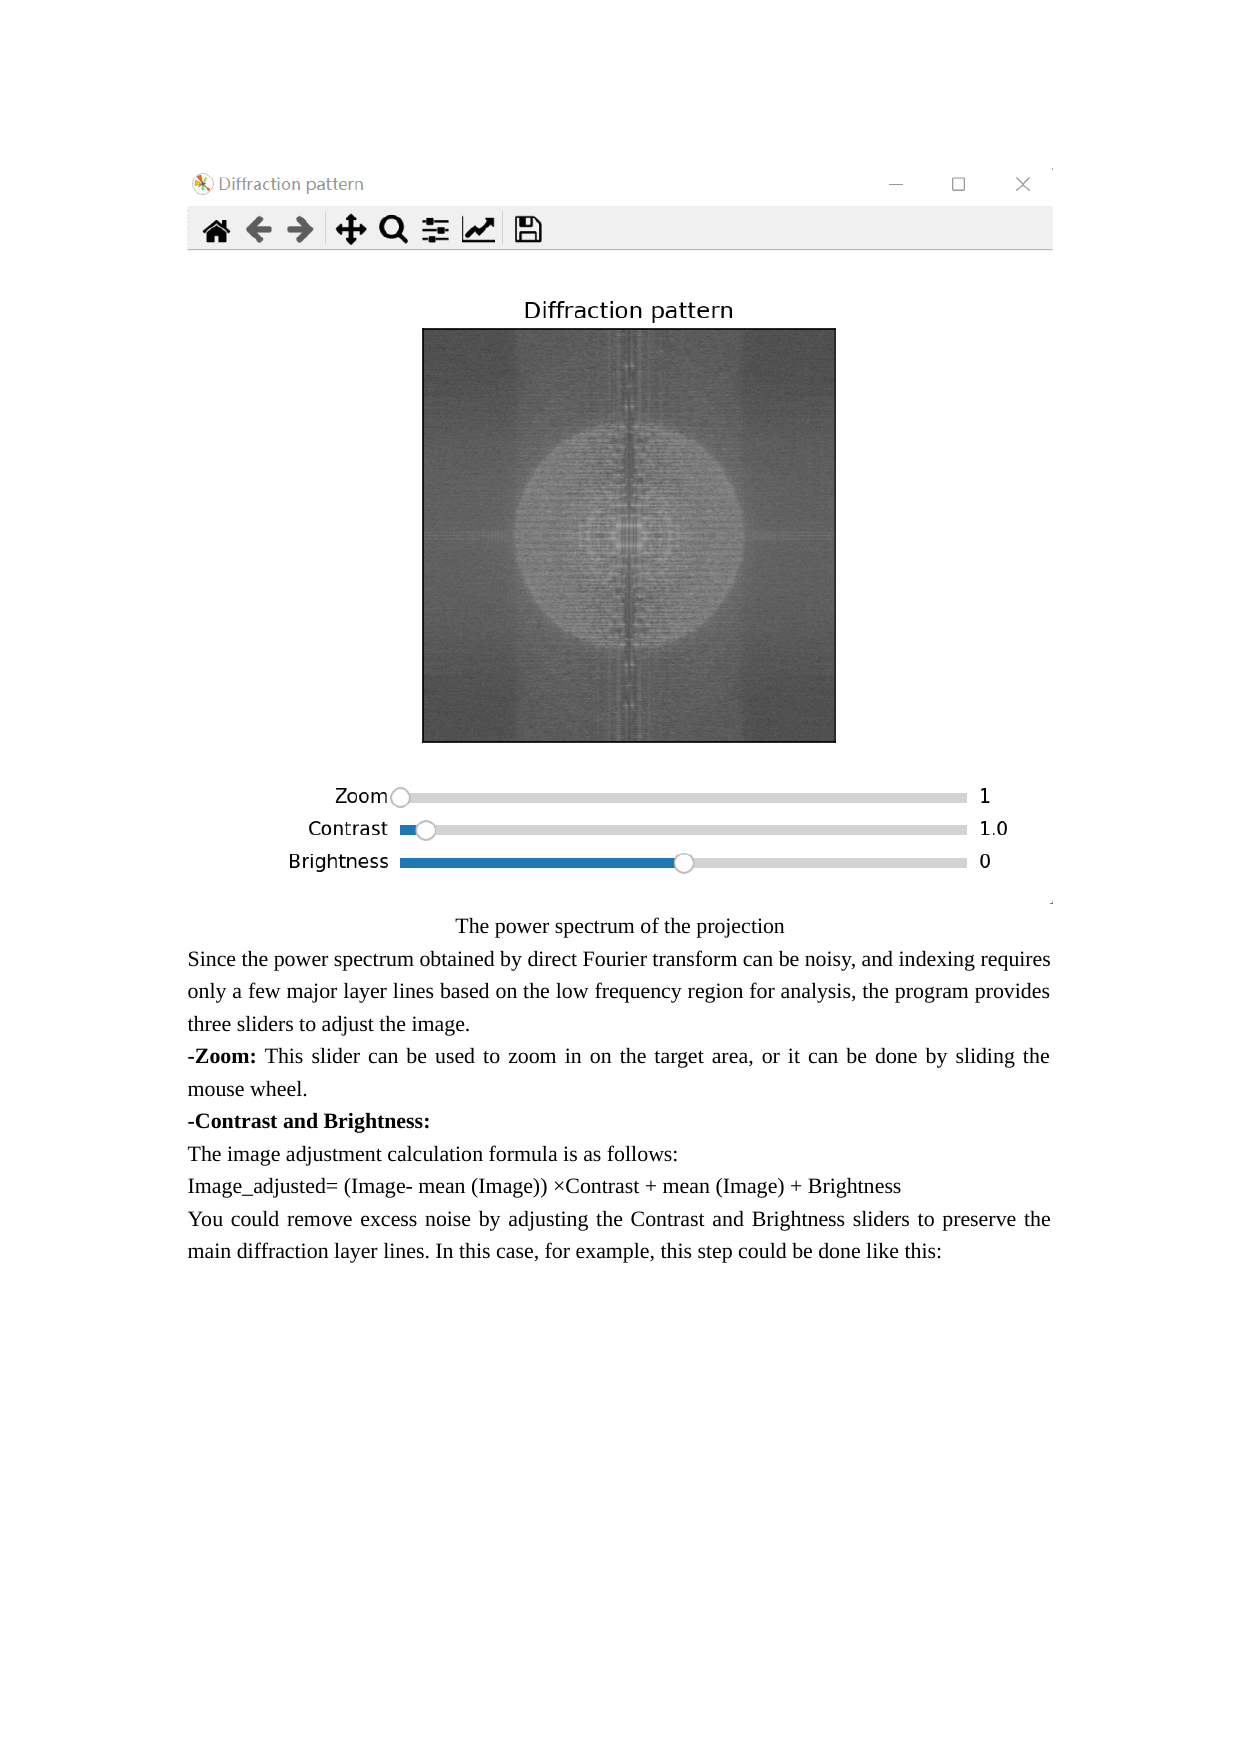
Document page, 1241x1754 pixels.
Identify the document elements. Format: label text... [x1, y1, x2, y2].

text -Zoom: This slider can be used to zoom in on the target area, or it can be done by sliding the mouse wheel. [187, 1039, 1053, 1104]
picture [187, 168, 1053, 904]
text Image_adjusted= (Image- mean (Image)) ×Contrast + mean (Image) + Brightness [187, 1169, 1053, 1202]
text The image adjustment calculation formula is as follows: [187, 1137, 1053, 1169]
text You could remove excess noise by adjusting the Contrast and Brightness sliders to preserve the main diffraction layer lines. In this case, for example, this step could be done like this: [187, 1202, 1053, 1267]
text -Contrast and Brightness: [187, 1104, 1053, 1137]
text The power spectrum of the projection [187, 909, 1053, 942]
text Since the power spectrum obtained by direct Fourier transform can be noisy, and indexing requires only a few major layer lines based on the low frequency region for analysis, the program provides three sliders to adjust the image. [187, 942, 1053, 1039]
